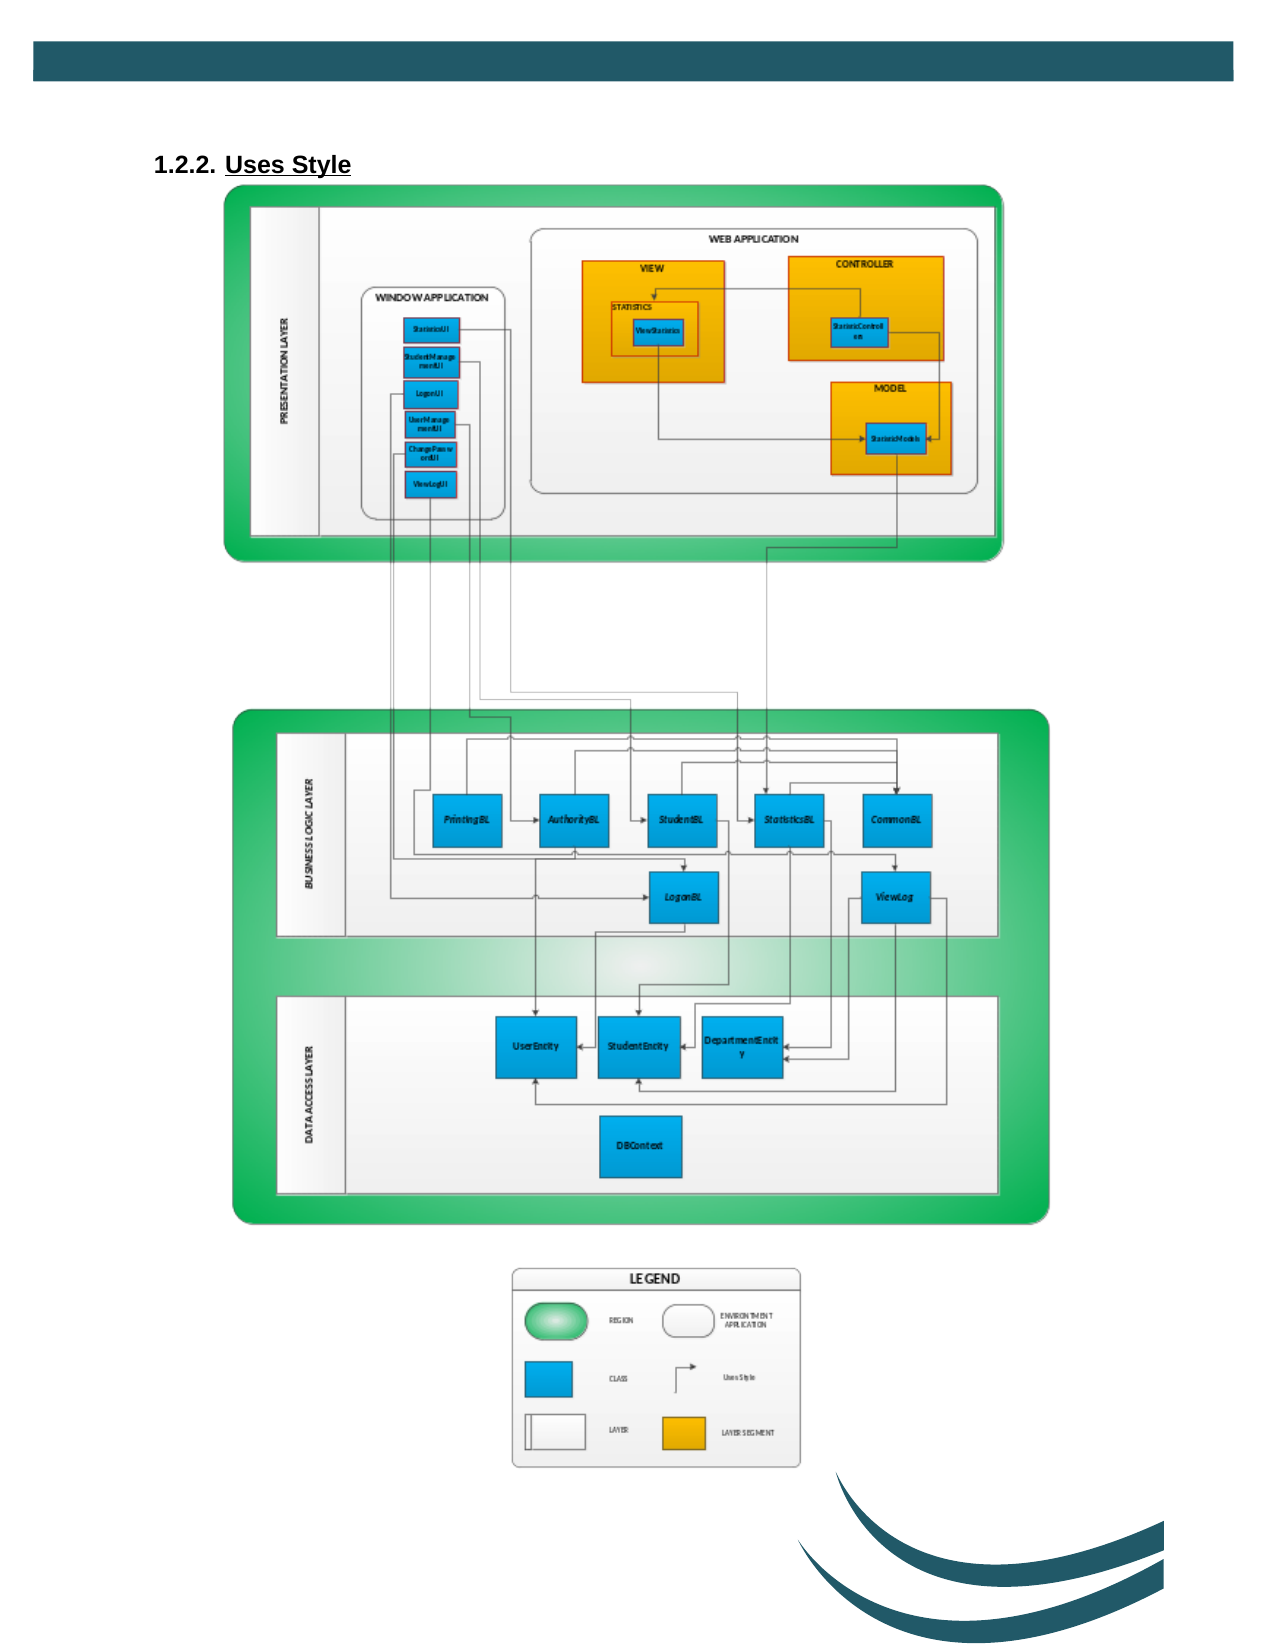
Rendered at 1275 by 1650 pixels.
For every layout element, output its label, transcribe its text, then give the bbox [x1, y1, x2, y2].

list Uses Style [154, 150, 1125, 179]
